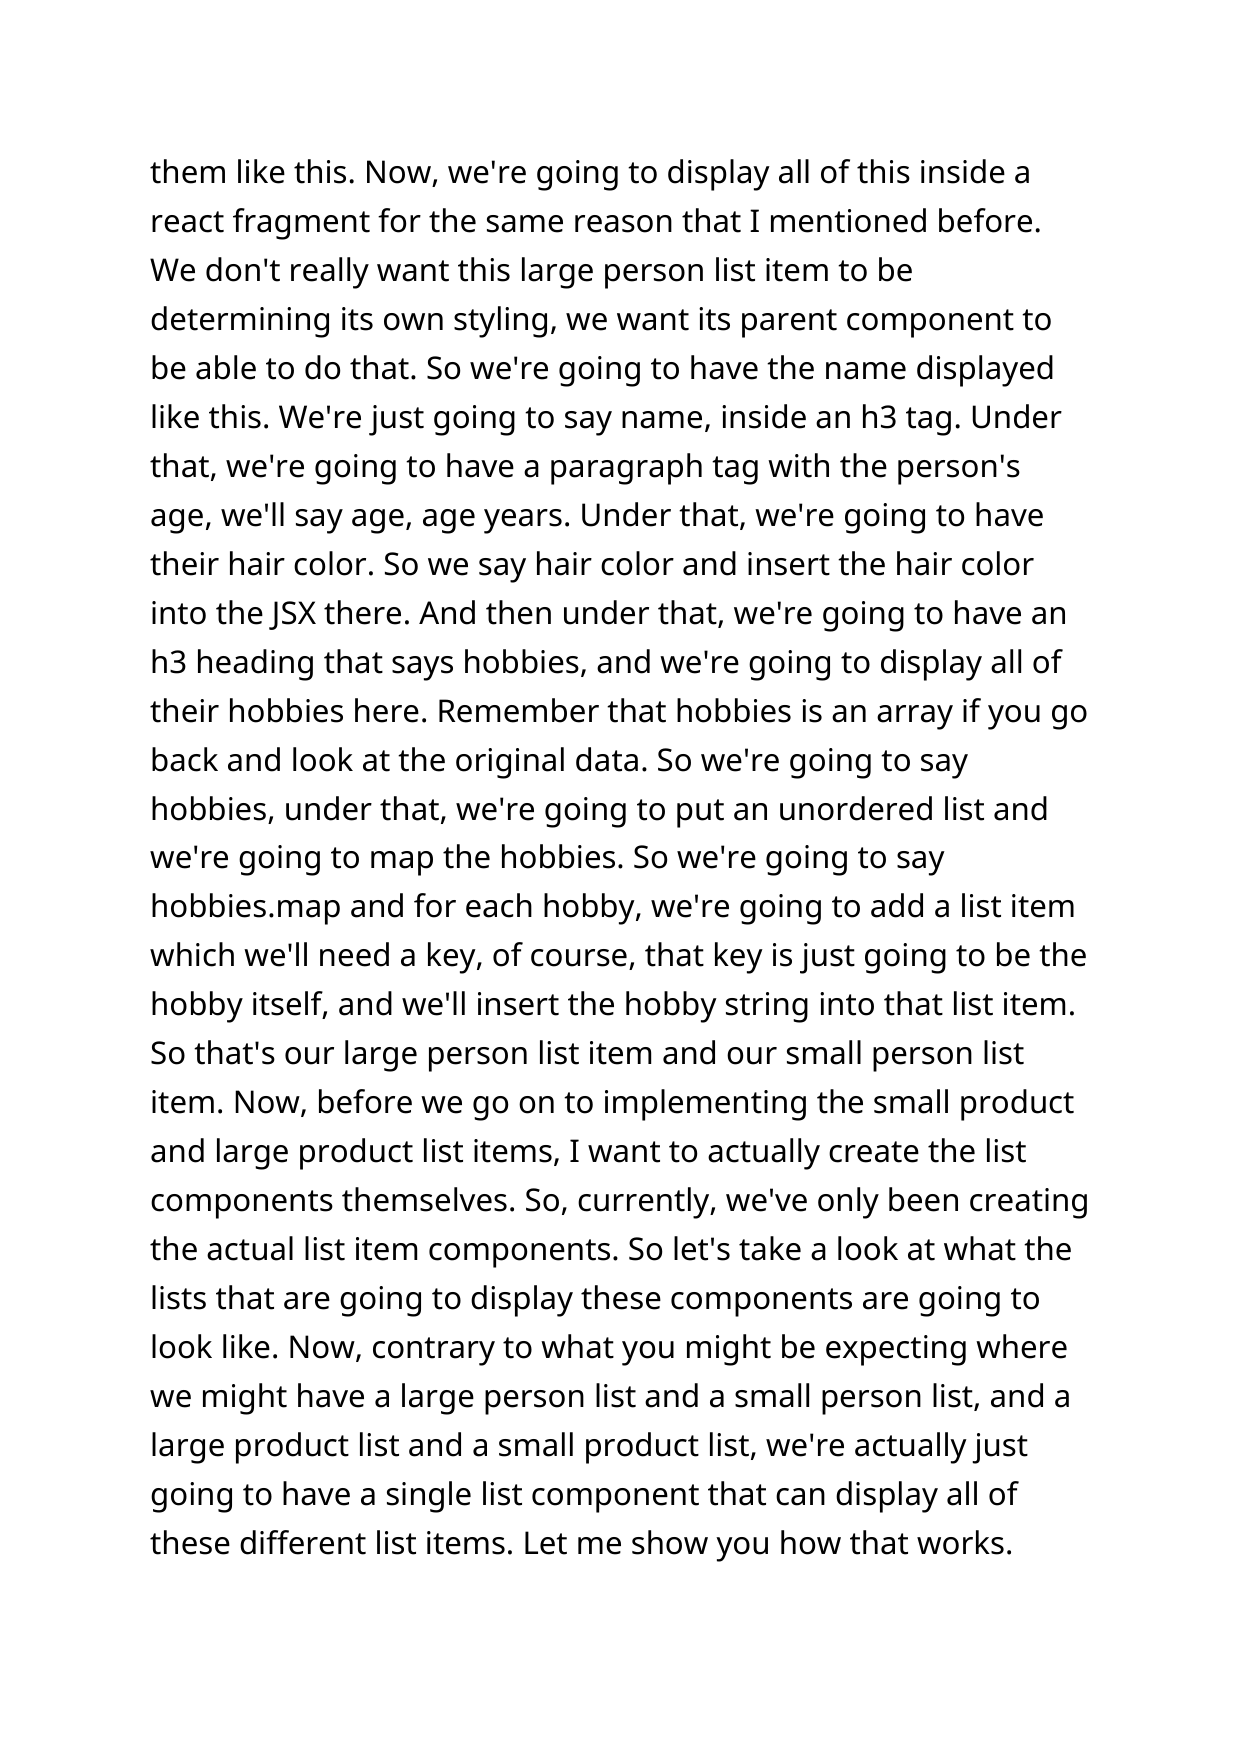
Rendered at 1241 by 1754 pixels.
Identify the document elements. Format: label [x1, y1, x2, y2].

text [150, 150, 1090, 1178]
text [150, 1221, 1090, 1563]
